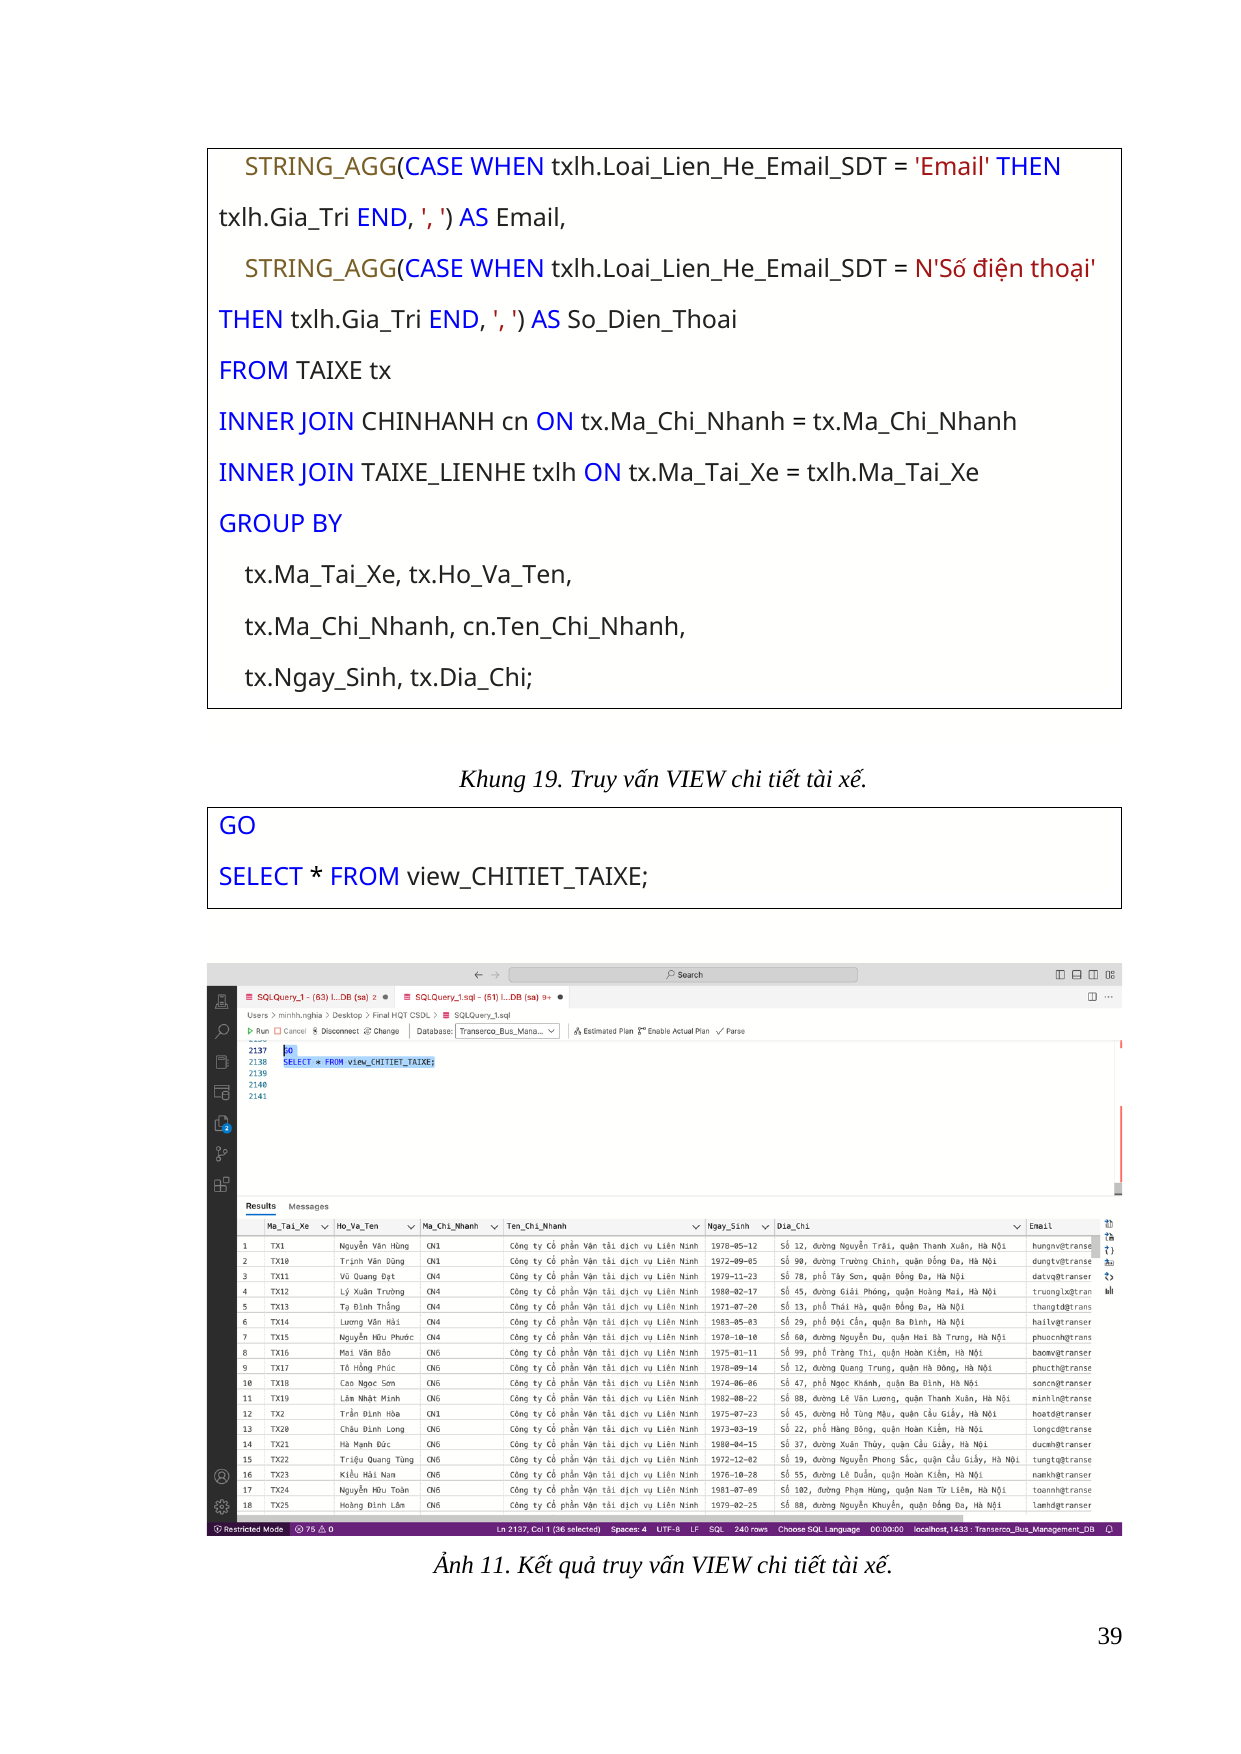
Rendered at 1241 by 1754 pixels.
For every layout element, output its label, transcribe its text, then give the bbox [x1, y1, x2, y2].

text Khung 19. Truy vấn VIEW chi tiết tài xế. [207, 764, 1122, 793]
picture [206, 963, 1123, 1536]
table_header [208, 149, 1121, 707]
table_header GO SELECT * FROM view_CHITIET_TAIXE; [208, 808, 1121, 907]
text Ảnh 11. Kết quả truy vấn VIEW chi tiết tài xế. [207, 1550, 1122, 1579]
